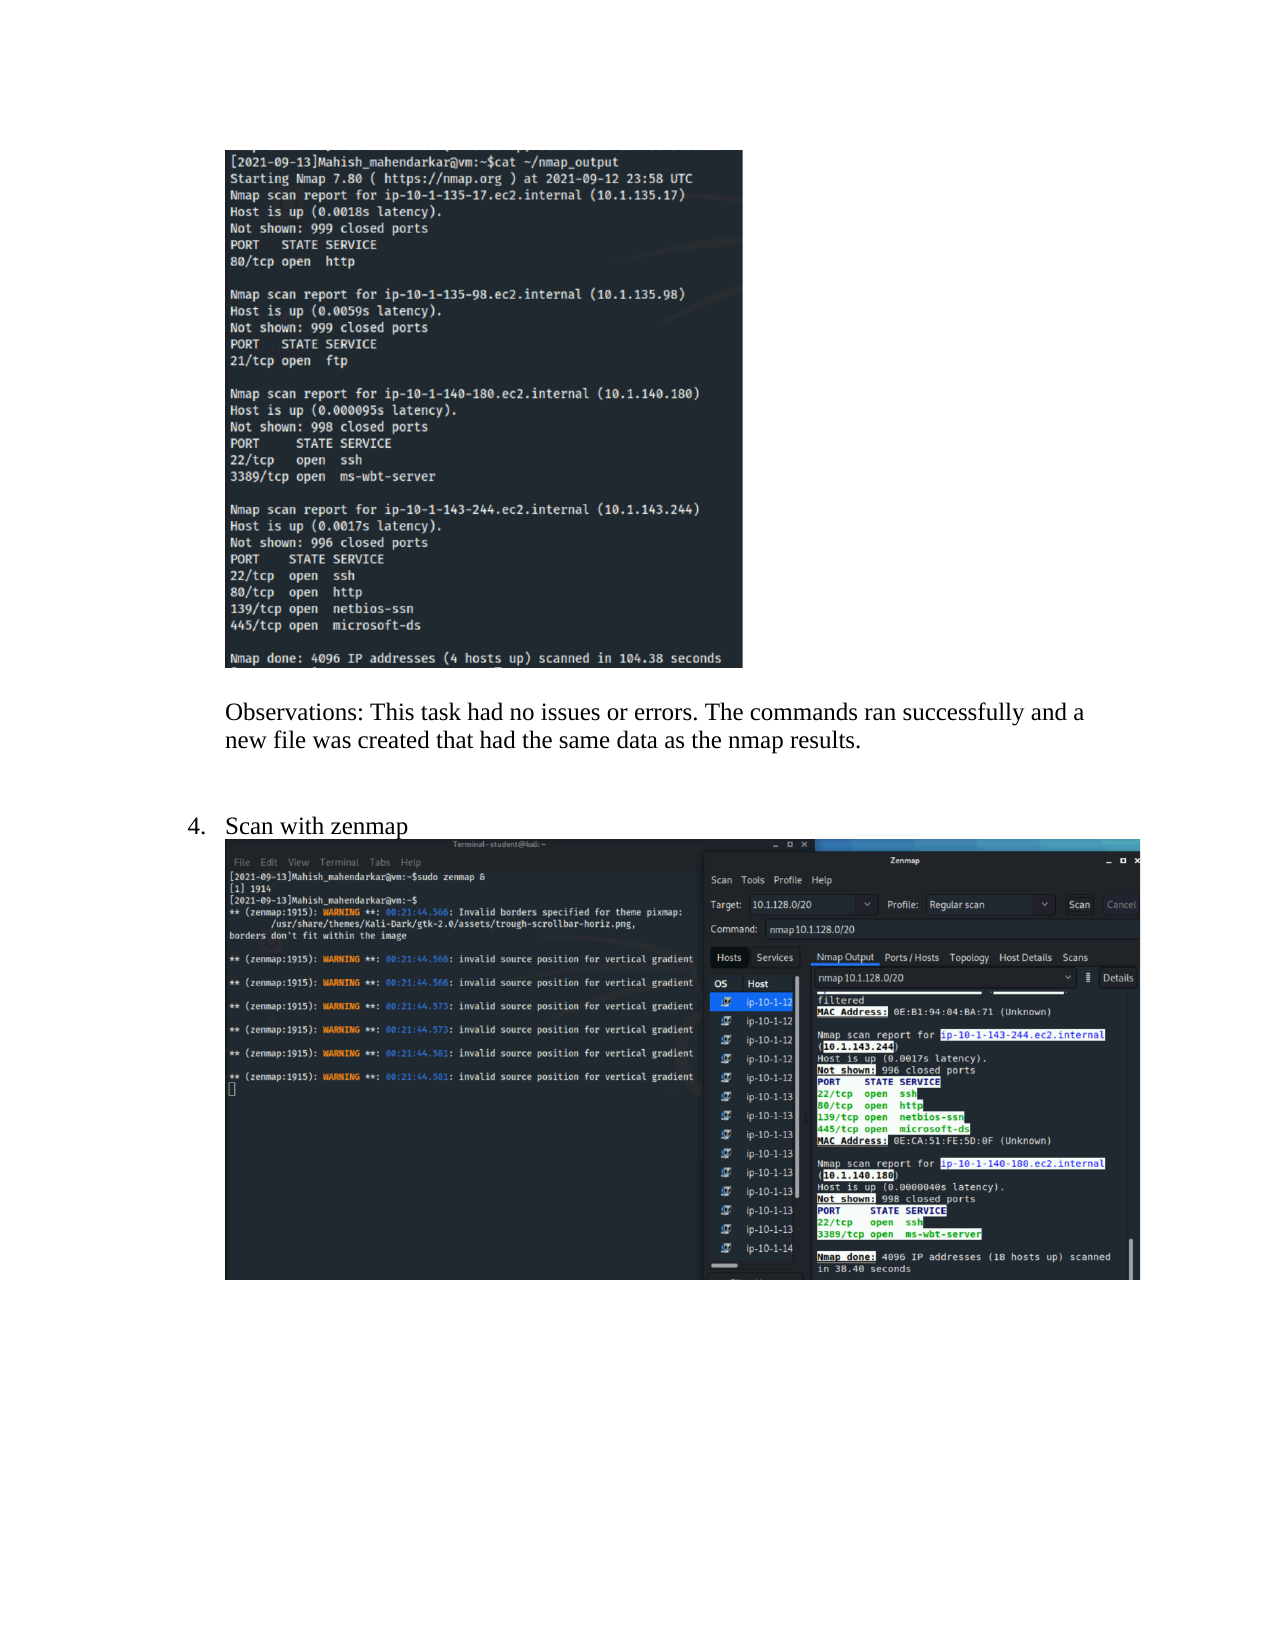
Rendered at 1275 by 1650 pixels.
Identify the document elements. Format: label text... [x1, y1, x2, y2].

text Observations: This task had no issues or errors. The commands ran successfully and a new file was created that had the same data as the nmap results. [225, 697, 1125, 754]
picture [225, 839, 1141, 1280]
picture [225, 150, 743, 668]
list Scan with zenmap [187, 811, 1125, 839]
